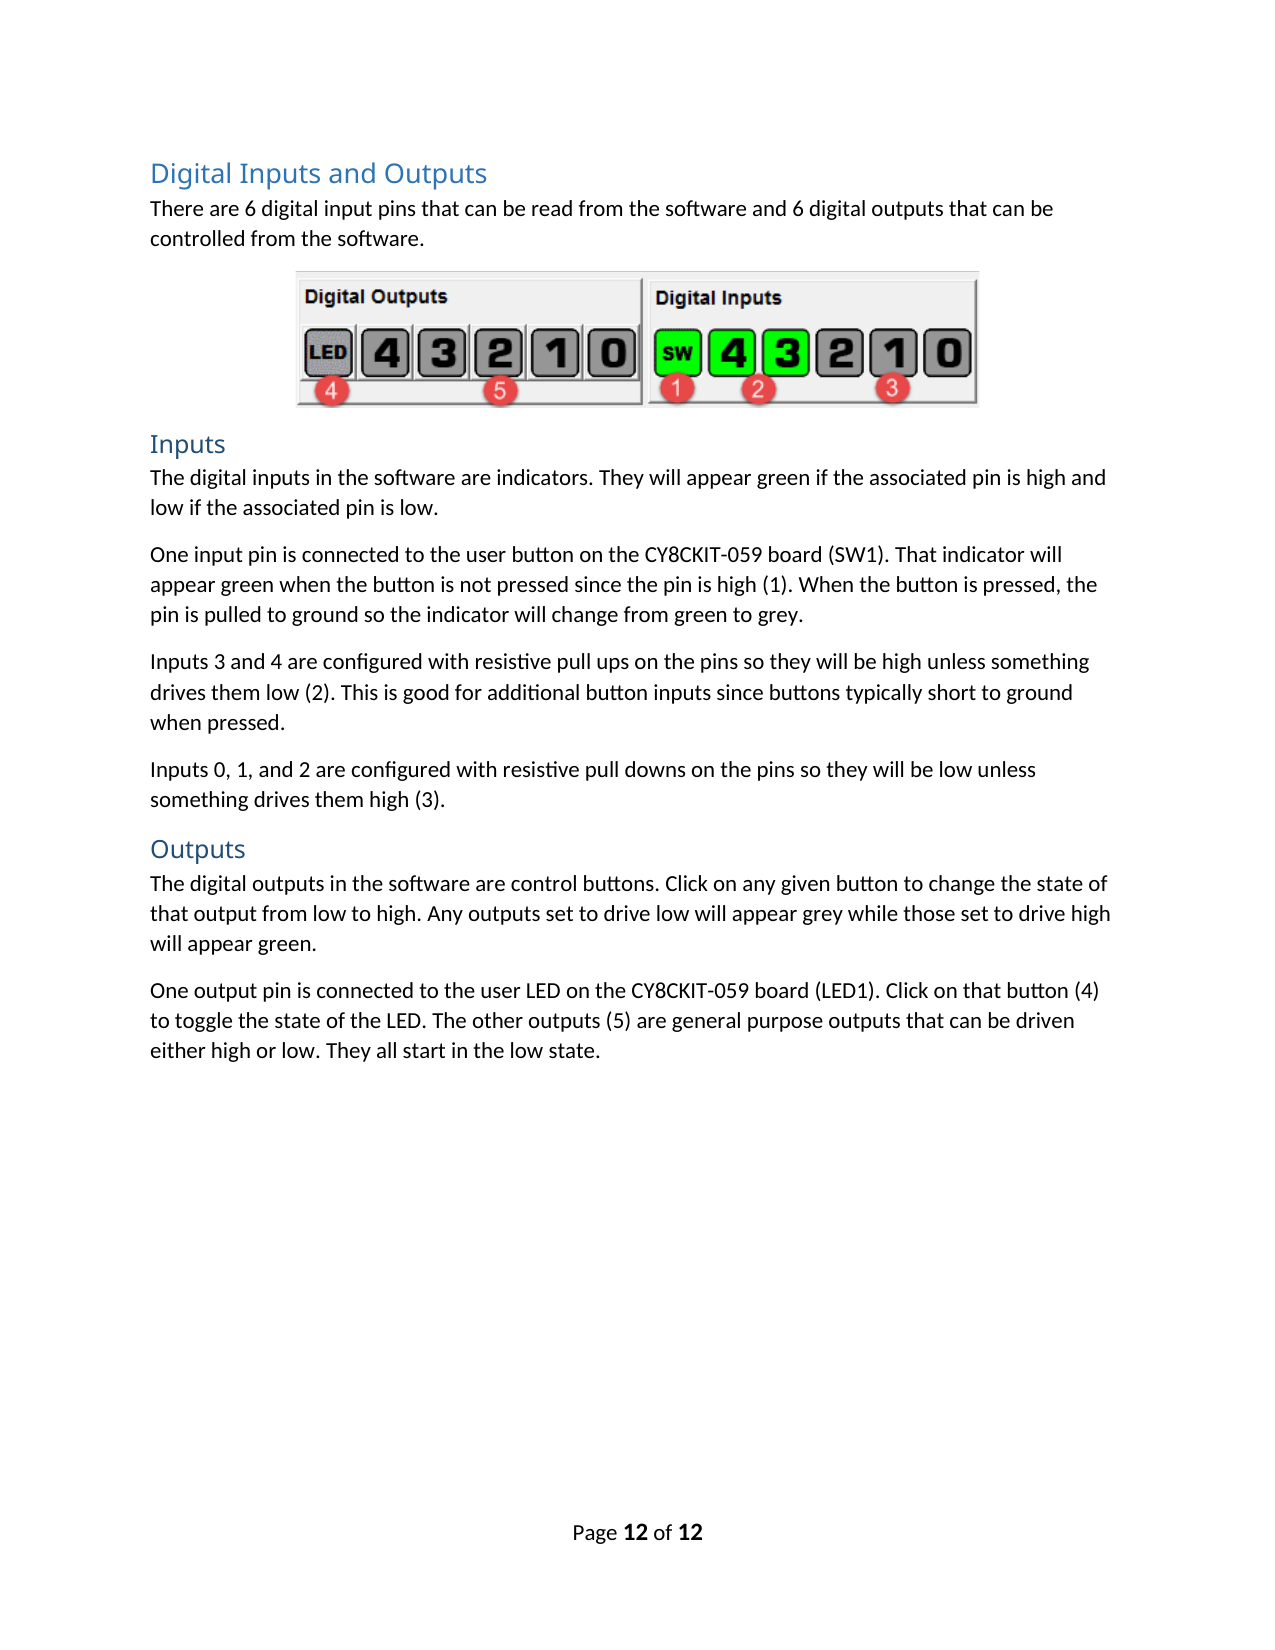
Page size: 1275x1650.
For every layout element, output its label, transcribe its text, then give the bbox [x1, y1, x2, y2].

subtitle Outputs [150, 832, 1125, 866]
subtitle Inputs [150, 426, 1125, 460]
text The digital inputs in the software are indicators. They will appear green if the associated pin is high and low if the associated pin is low. [150, 463, 1125, 521]
text Inputs 0, 1, and 2 are configured with resistive pull downs on the pins so they will be low unless something drives them high (3). [150, 755, 1125, 813]
picture [295, 271, 980, 408]
text There are 6 digital input pins that can be read from the software and 6 digital outputs that can be controlled from the software. [150, 194, 1125, 252]
text The digital outputs in the software are control buttons. Click on any given button to change the state of that output from low to high. Any outputs set to drive low will appear grey while those set to drive high will appear green. [150, 869, 1125, 957]
text One output pin is connected to the user LED on the CY8CKIT-059 board (LED1). Click on that button (4) to toggle the state of the LED. The other outputs (5) are general purpose outputs that can be driven either high or low. They all start in the low state. [150, 976, 1125, 1064]
subtitle Digital Inputs and Outputs [150, 154, 1125, 191]
text One input pin is connected to the user button on the CY8CKIT-059 board (SW1). That indicator will appear green when the button is not pressed since the pin is high (1). When the button is pressed, the pin is pulled to ground so the indicator will change from green to grey. [150, 540, 1125, 629]
text Inputs 3 and 4 are configured with resistive pull ups on the pins so they will be high unless something drives them low (2). This is good for additional button inputs since buttons typically short to ground when pressed. [150, 647, 1125, 736]
